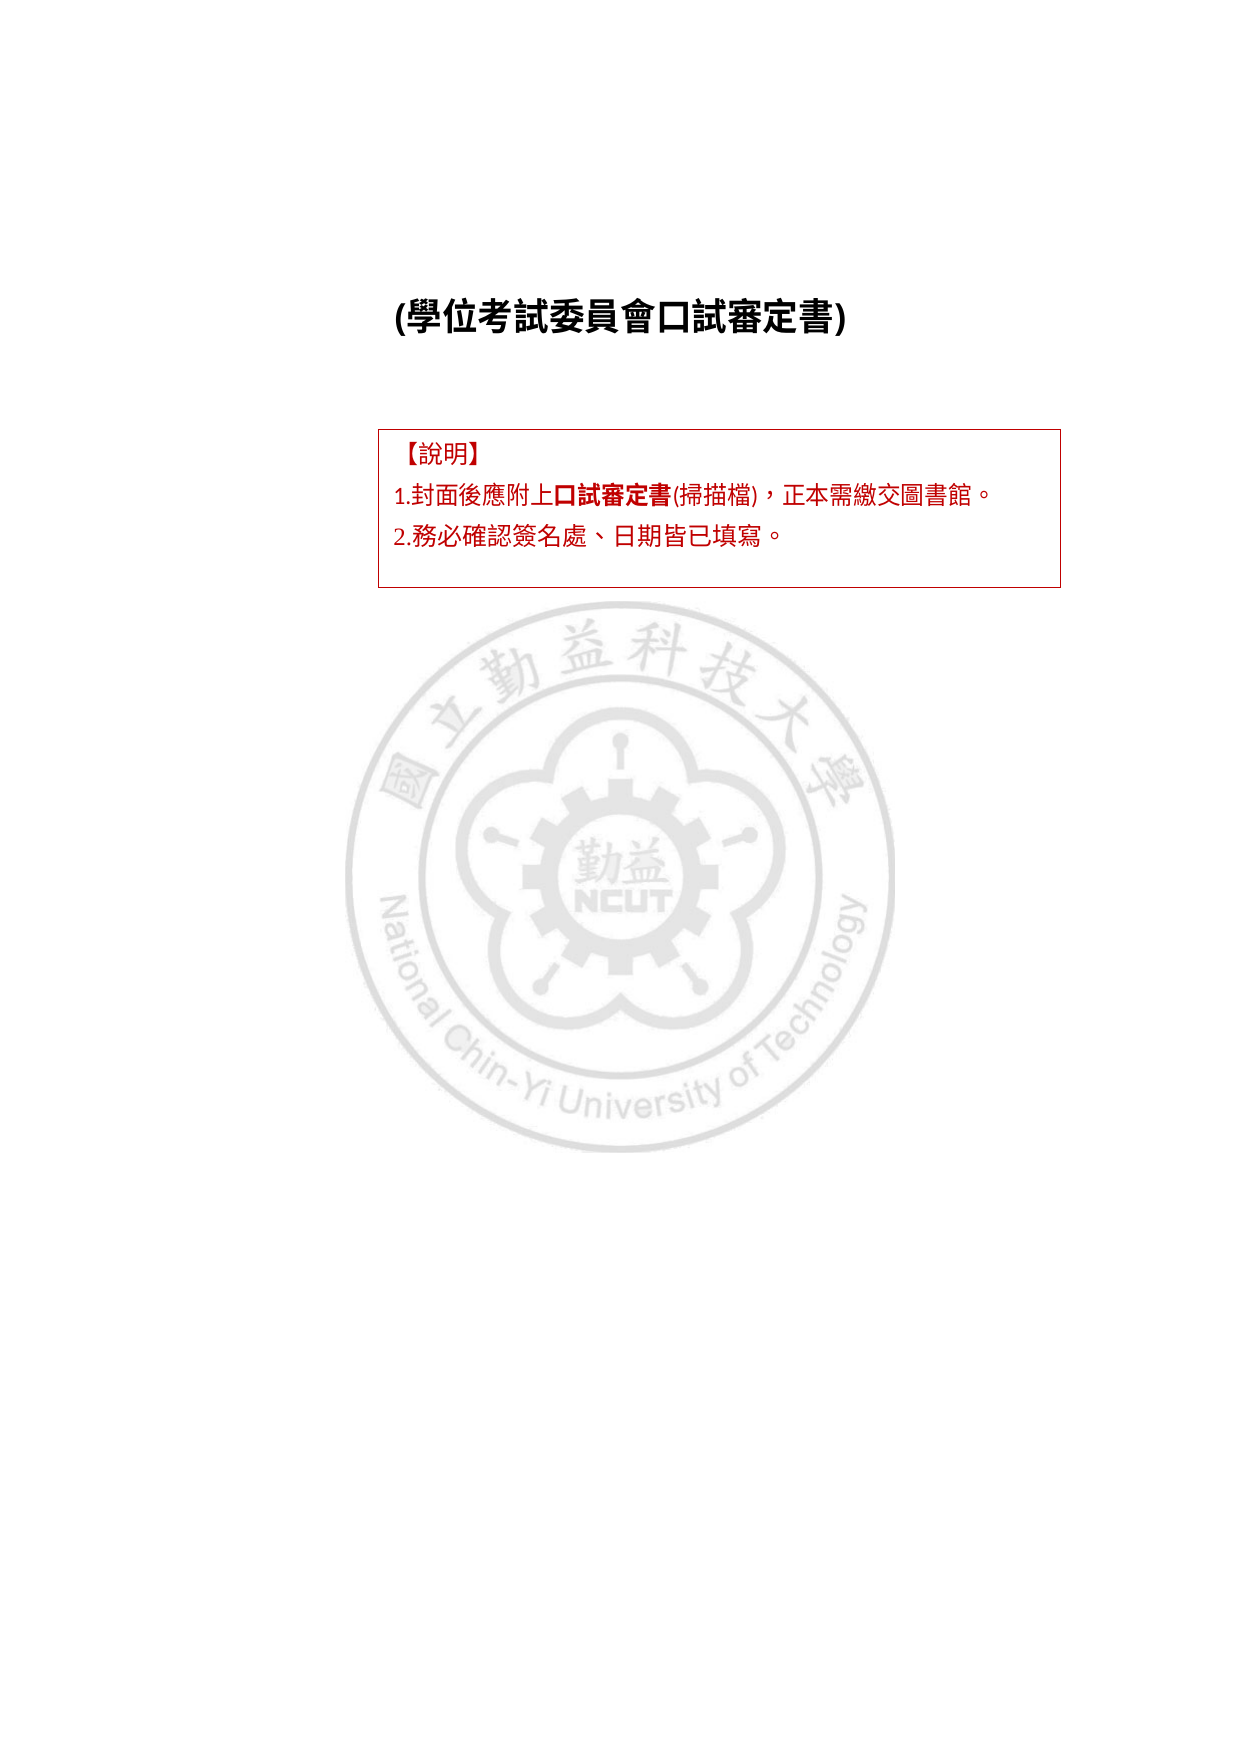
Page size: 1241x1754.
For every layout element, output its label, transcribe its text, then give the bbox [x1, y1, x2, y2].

picture [345, 601, 895, 1153]
text (學位考試委員會口試審定書) [347, 277, 893, 352]
